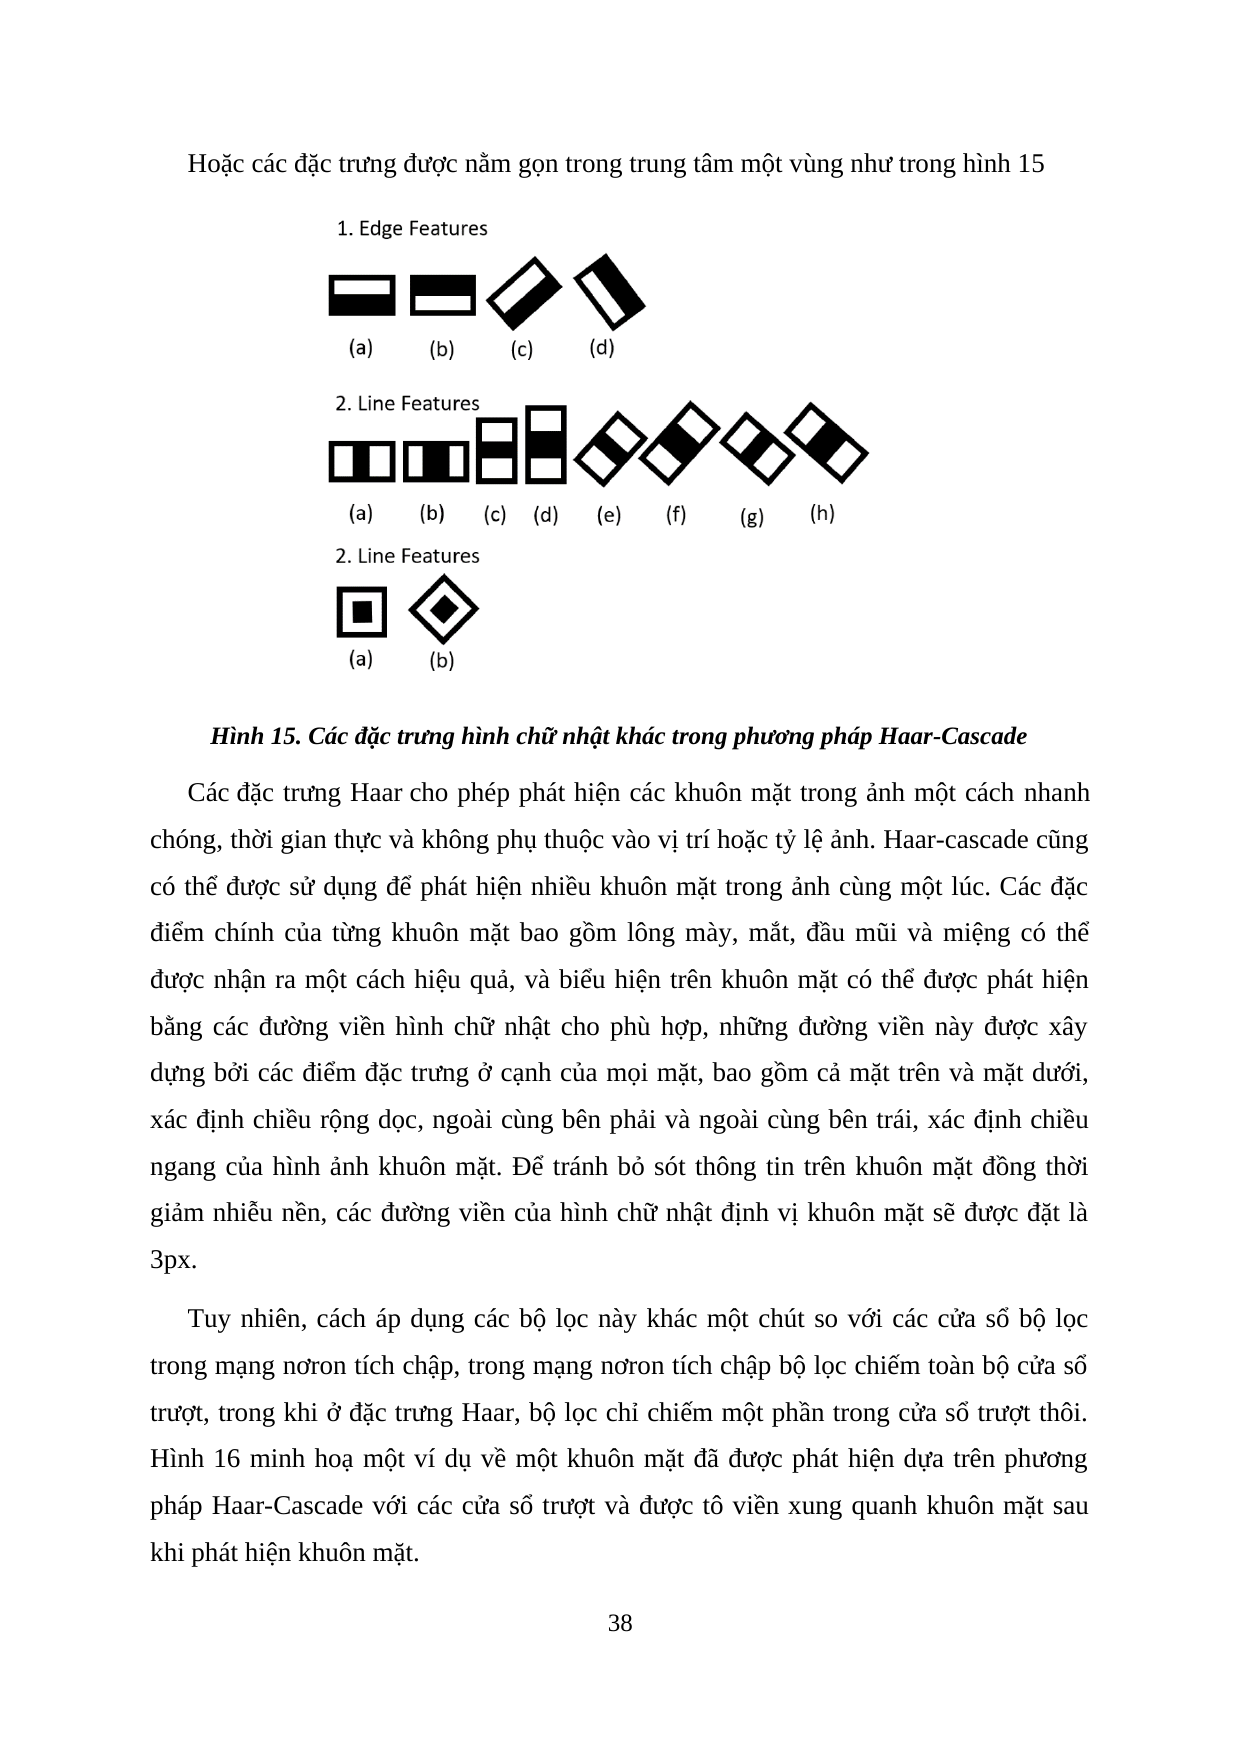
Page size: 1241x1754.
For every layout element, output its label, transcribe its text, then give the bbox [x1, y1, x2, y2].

picture [324, 216, 876, 679]
text Tuy nhiên, cách áp dụng các bộ lọc này khác một chút so với các cửa sổ bộ lọc trong mạng nơron tích chập, trong mạng nơron tích chập bộ lọc chiếm toàn bộ cửa sổ trượt, trong khi ở đặc trưng Haar, bộ lọc chỉ chiếm một phần trong cửa sổ trượt thôi. Hình 16 minh hoạ một ví dụ về một khuôn mặt đã được phát hiện dựa trên phương pháp Haar-Cascade với các cửa sổ trượt và được tô viền xung quanh khuôn mặt sau khi phát hiện khuôn mặt. [150, 1302, 1090, 1567]
text Hoặc các đặc trưng được nằm gọn trong trung tâm một vùng như trong hình 15 [150, 147, 1090, 178]
text Các đặc trưng Haar cho phép phát hiện các khuôn mặt trong ảnh một cách nhanh chóng, thời gian thực và không phụ thuộc vào vị trí hoặc tỷ lệ ảnh. Haar-cascade cũng có thể được sử dụng để phát hiện nhiều khuôn mặt trong ảnh cùng một lúc. Các đặc điểm chính của từng khuôn mặt bao gồm lông mày, mắt, đầu mũi và miệng có thể được nhận ra một cách hiệu quả, và biểu hiện trên khuôn mặt có thể được phát hiện bằng các đường viền hình chữ nhật cho phù hợp, những đường viền này được xây dựng bởi các điểm đặc trưng ở cạnh của mọi mặt, bao gồm cả mặt trên và mặt dưới, xác định chiều rộng dọc, ngoài cùng bên phải và ngoài cùng bên trái, xác định chiều ngang của hình ảnh khuôn mặt. Để tránh bỏ sót thông tin trên khuôn mặt đồng thời giảm nhiễu nền, các đường viền của hình chữ nhật định vị khuôn mặt sẽ được đặt là 3px. [150, 776, 1090, 1274]
